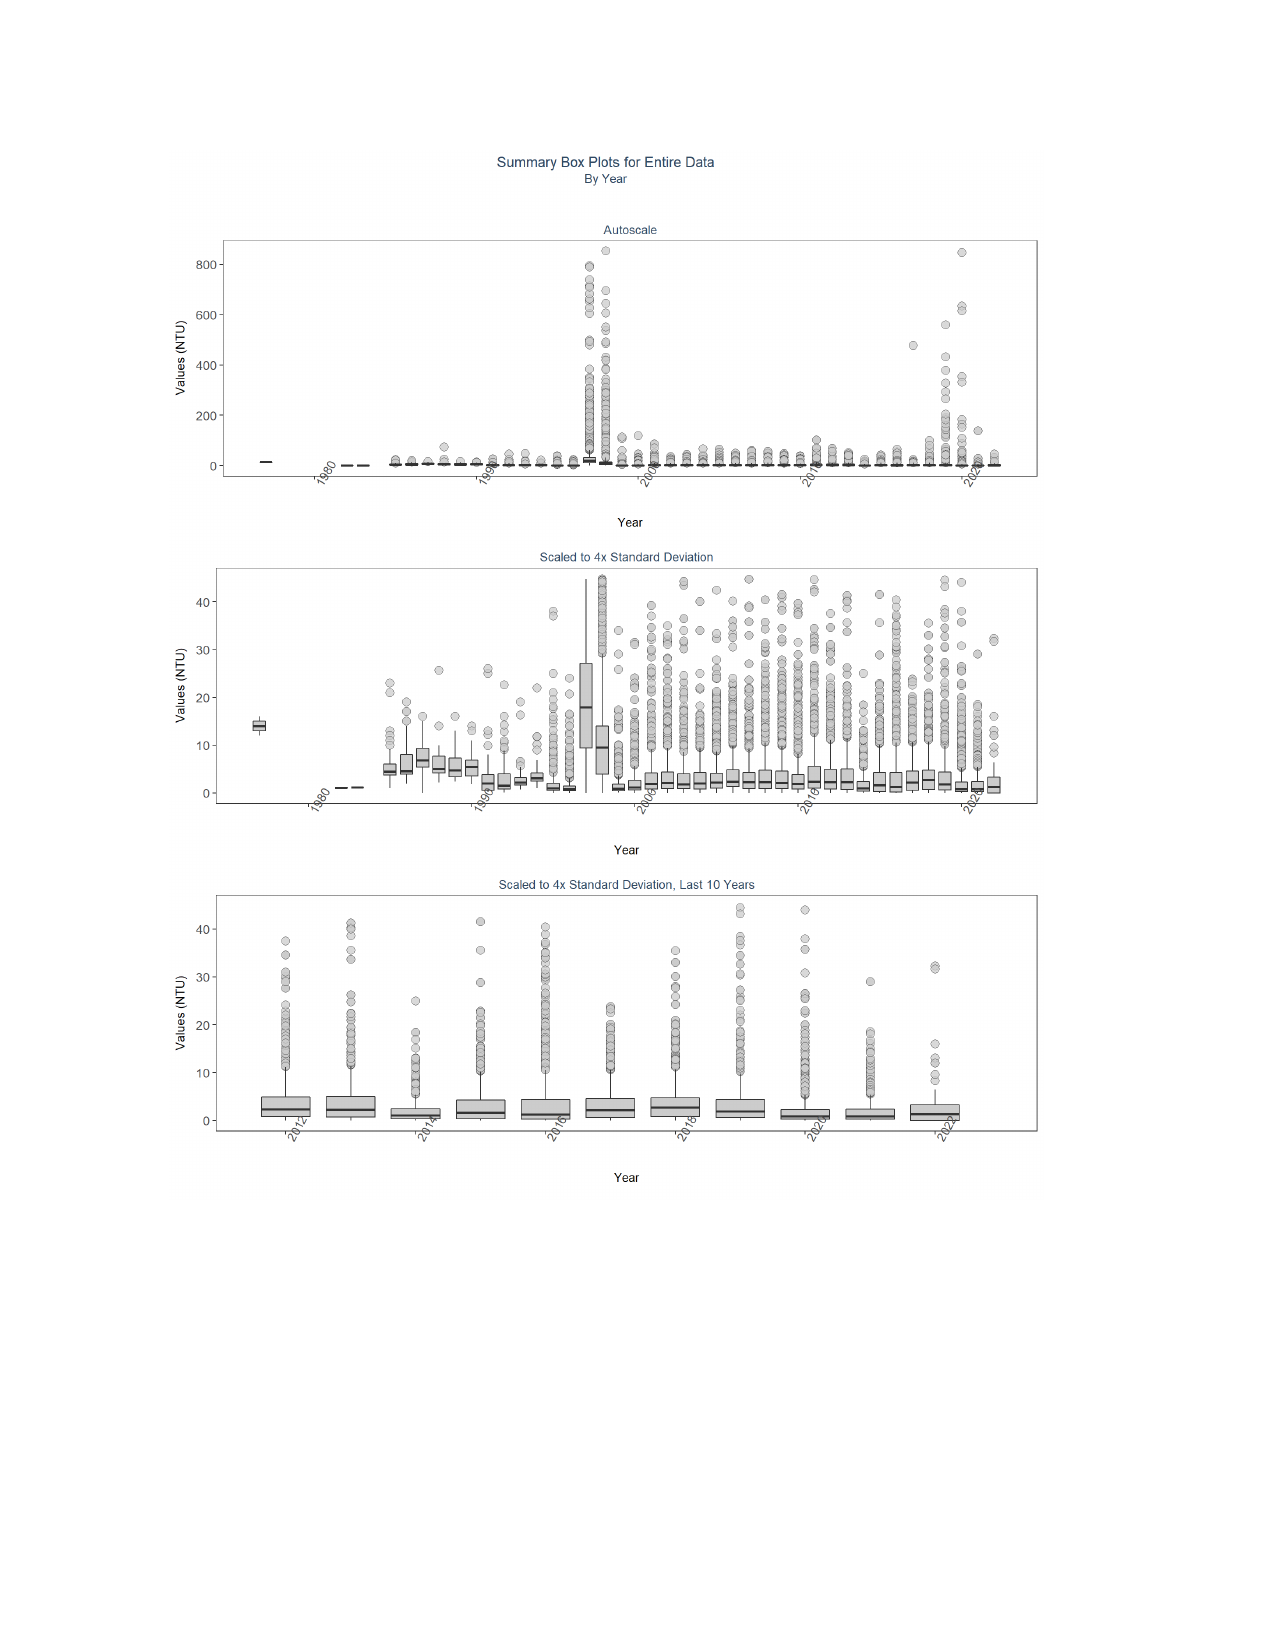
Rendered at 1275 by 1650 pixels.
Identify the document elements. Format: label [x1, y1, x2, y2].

picture [168, 150, 1044, 1200]
